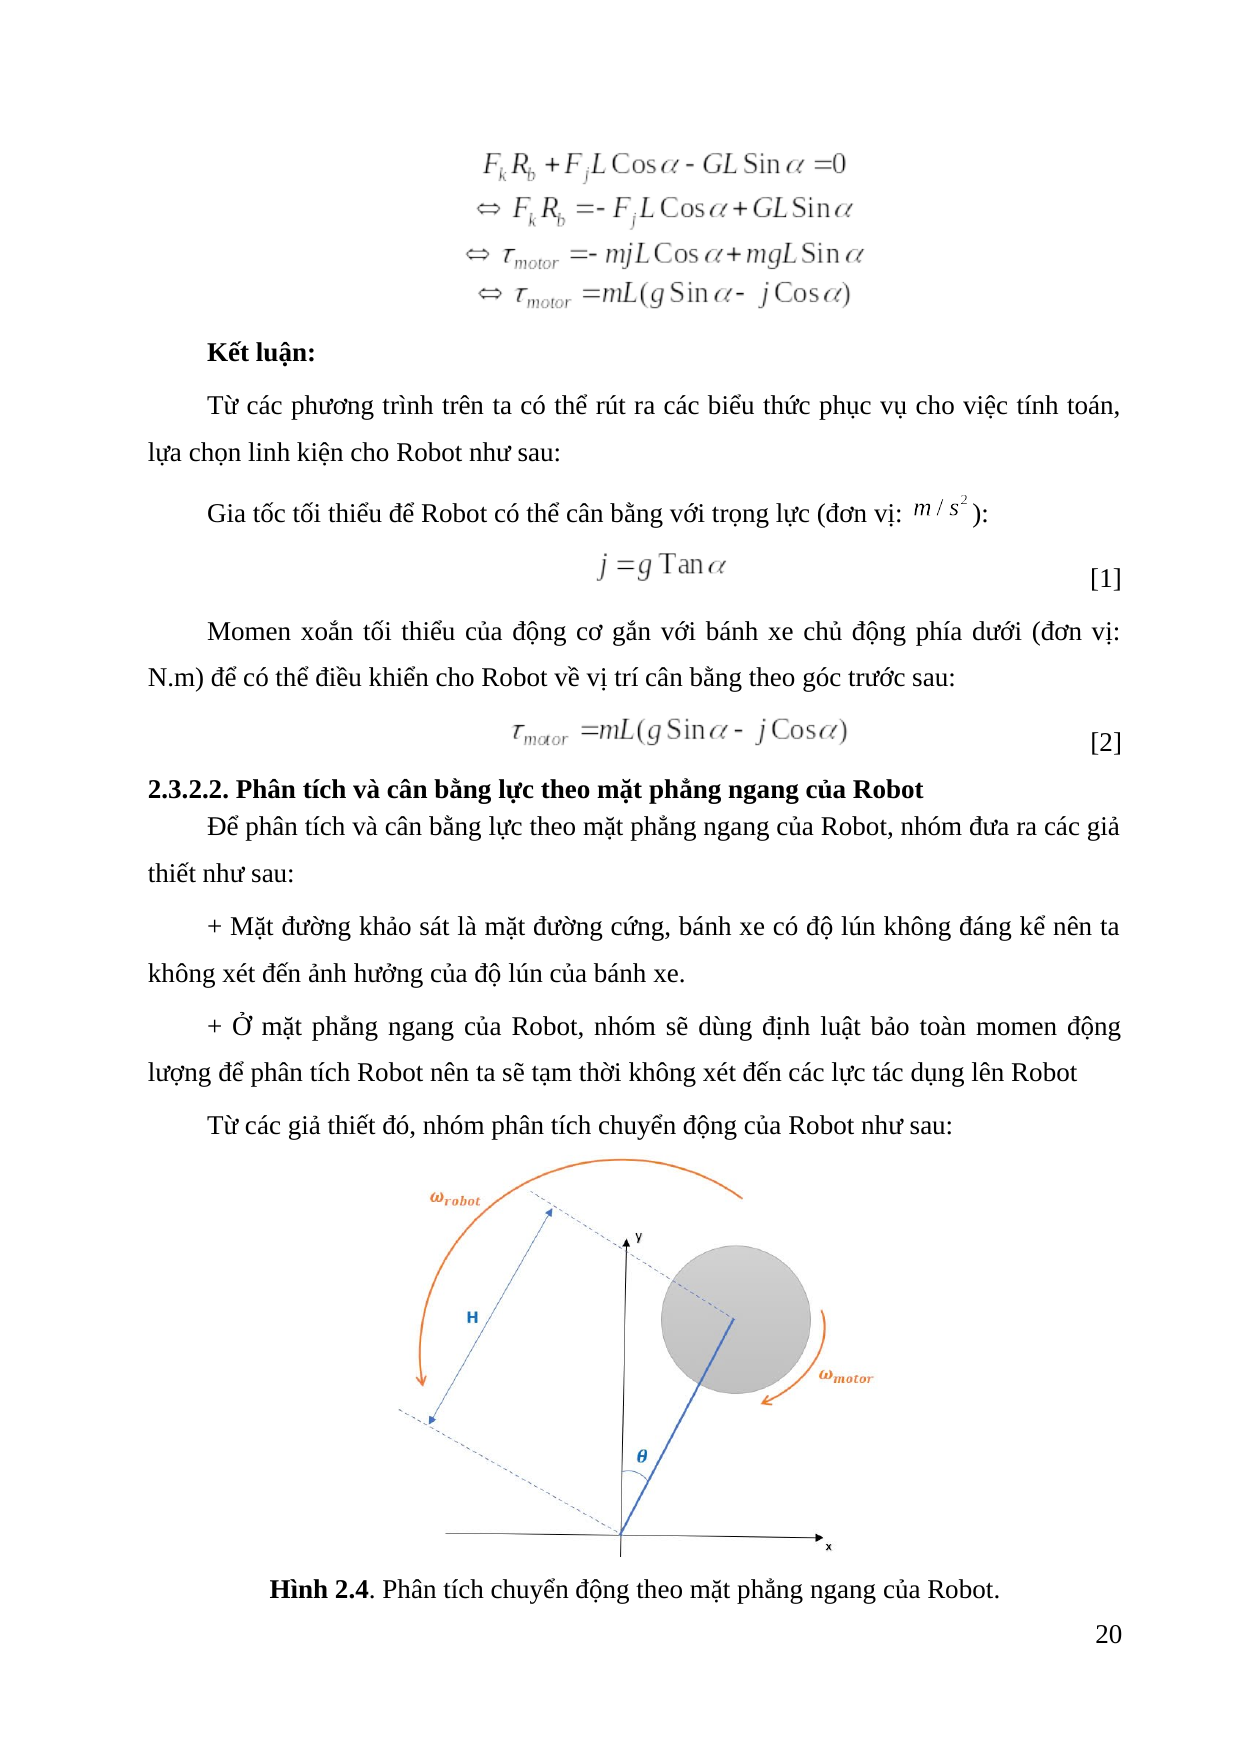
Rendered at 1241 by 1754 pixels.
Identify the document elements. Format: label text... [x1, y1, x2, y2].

text [1] [148, 549, 1122, 593]
text Từ các phương trình trên ta có thể rút ra các biểu thức phục vụ cho việc tính toán, lựa chọn linh kiện cho Robot như sau: [148, 389, 1122, 467]
text Từ các giả thiết đó, nhóm phân tích chuyển động của Robot như sau: [148, 1109, 1122, 1140]
text Momen xoắn tối thiểu của động cơ gắn với bánh xe chủ động phía dưới (đơn vị: N.m) để có thể điều khiển cho Robot về vị trí cân bằng theo góc trước sau: [148, 615, 1122, 692]
text + Mặt đường khảo sát là mặt đường cứng, bánh xe có độ lún không đáng kể nên ta không xét đến ảnh hưởng của độ lún của bánh xe. [148, 910, 1122, 988]
text [2] [148, 714, 1122, 758]
text Để phân tích và cân bằng lực theo mặt phẳng ngang của Robot, nhóm đưa ra các giả thiết như sau: [148, 811, 1122, 888]
picture [389, 1151, 881, 1557]
text + Ở mặt phẳng ngang của Robot, nhóm sẽ dùng định luật bảo toàn momen động lượng để phân tích Robot nên ta sẽ tạm thời không xét đến các lực tác dụng lên Robot [148, 1010, 1122, 1087]
subtitle 2.3.2.2. Phân tích và cân bằng lực theo mặt phẳng ngang của Robot [148, 773, 1122, 804]
text Gia tốc tối thiểu để Robot có thể cân bằng với trọng lực (đơn vị: ): [148, 489, 1122, 528]
text Kết luận: [148, 336, 1122, 367]
